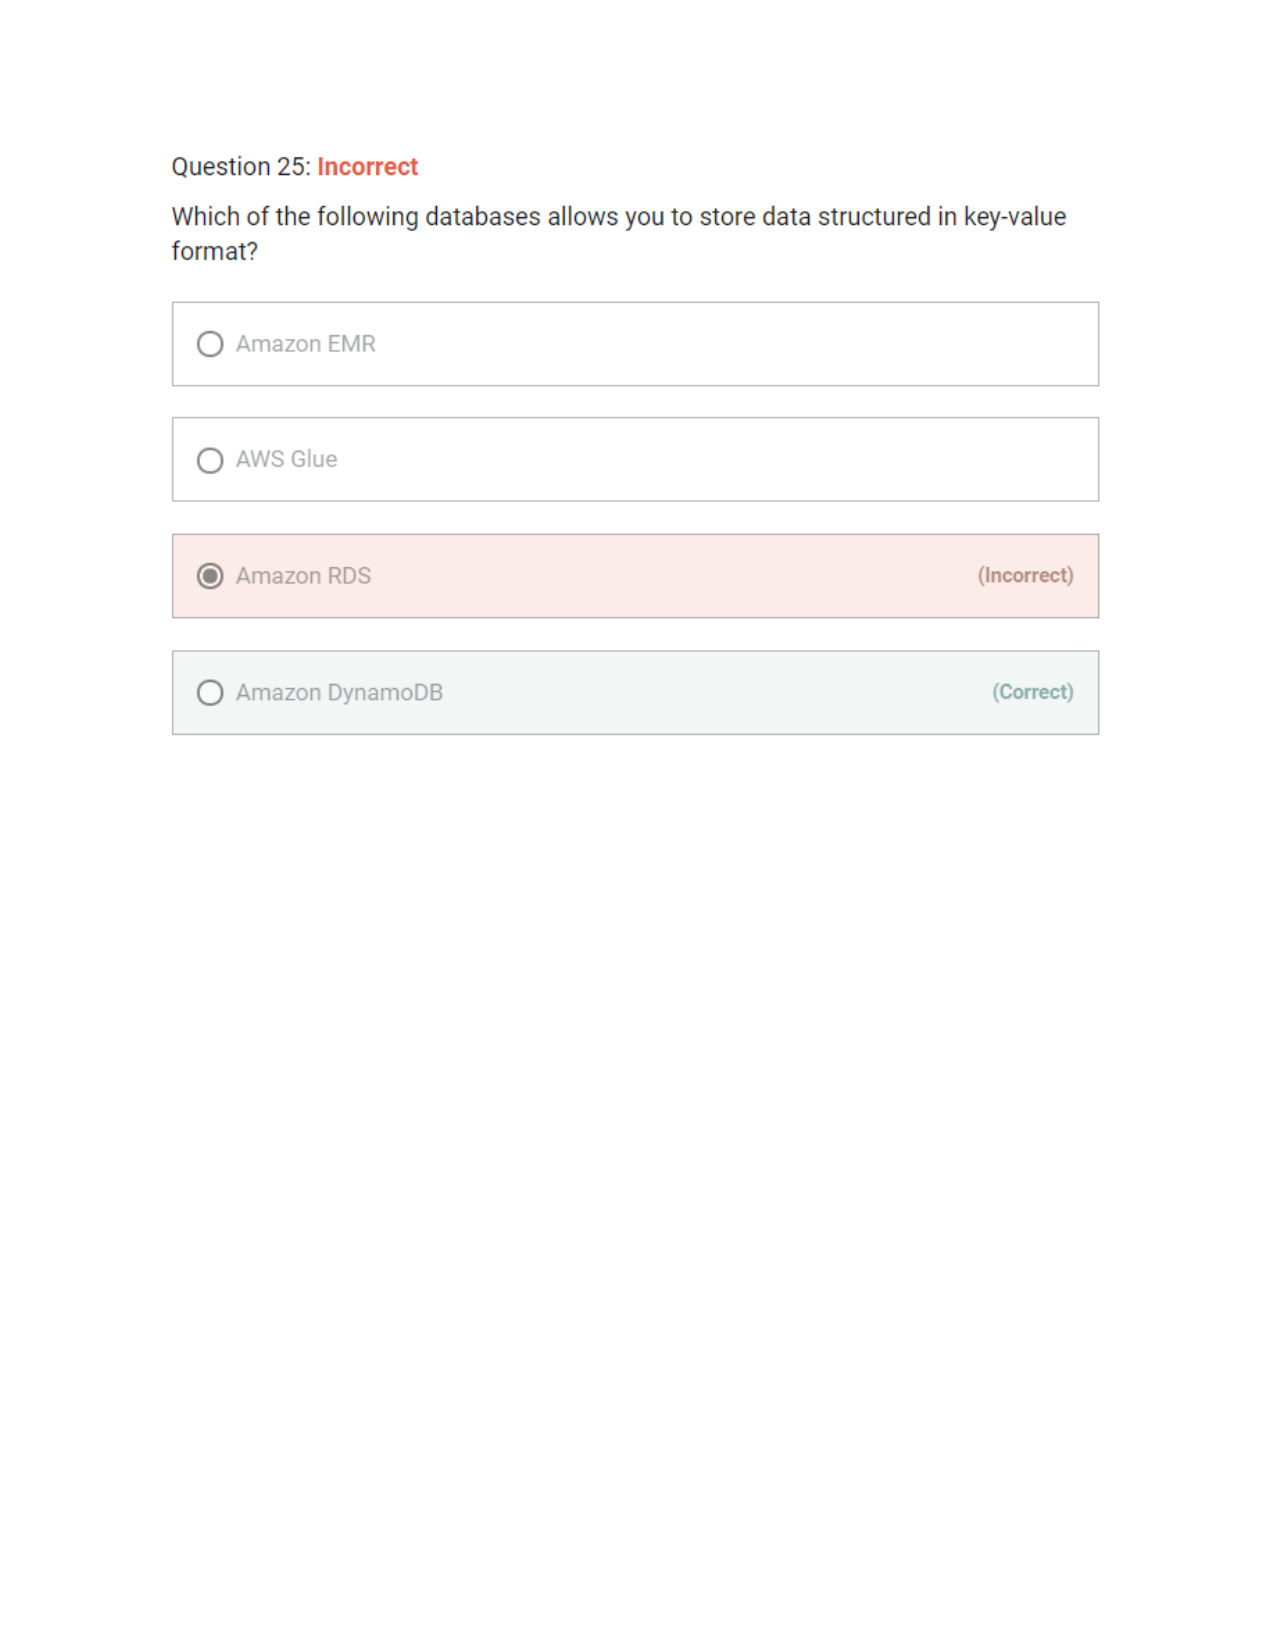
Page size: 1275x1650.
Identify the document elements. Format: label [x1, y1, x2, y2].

picture [150, 150, 1125, 770]
